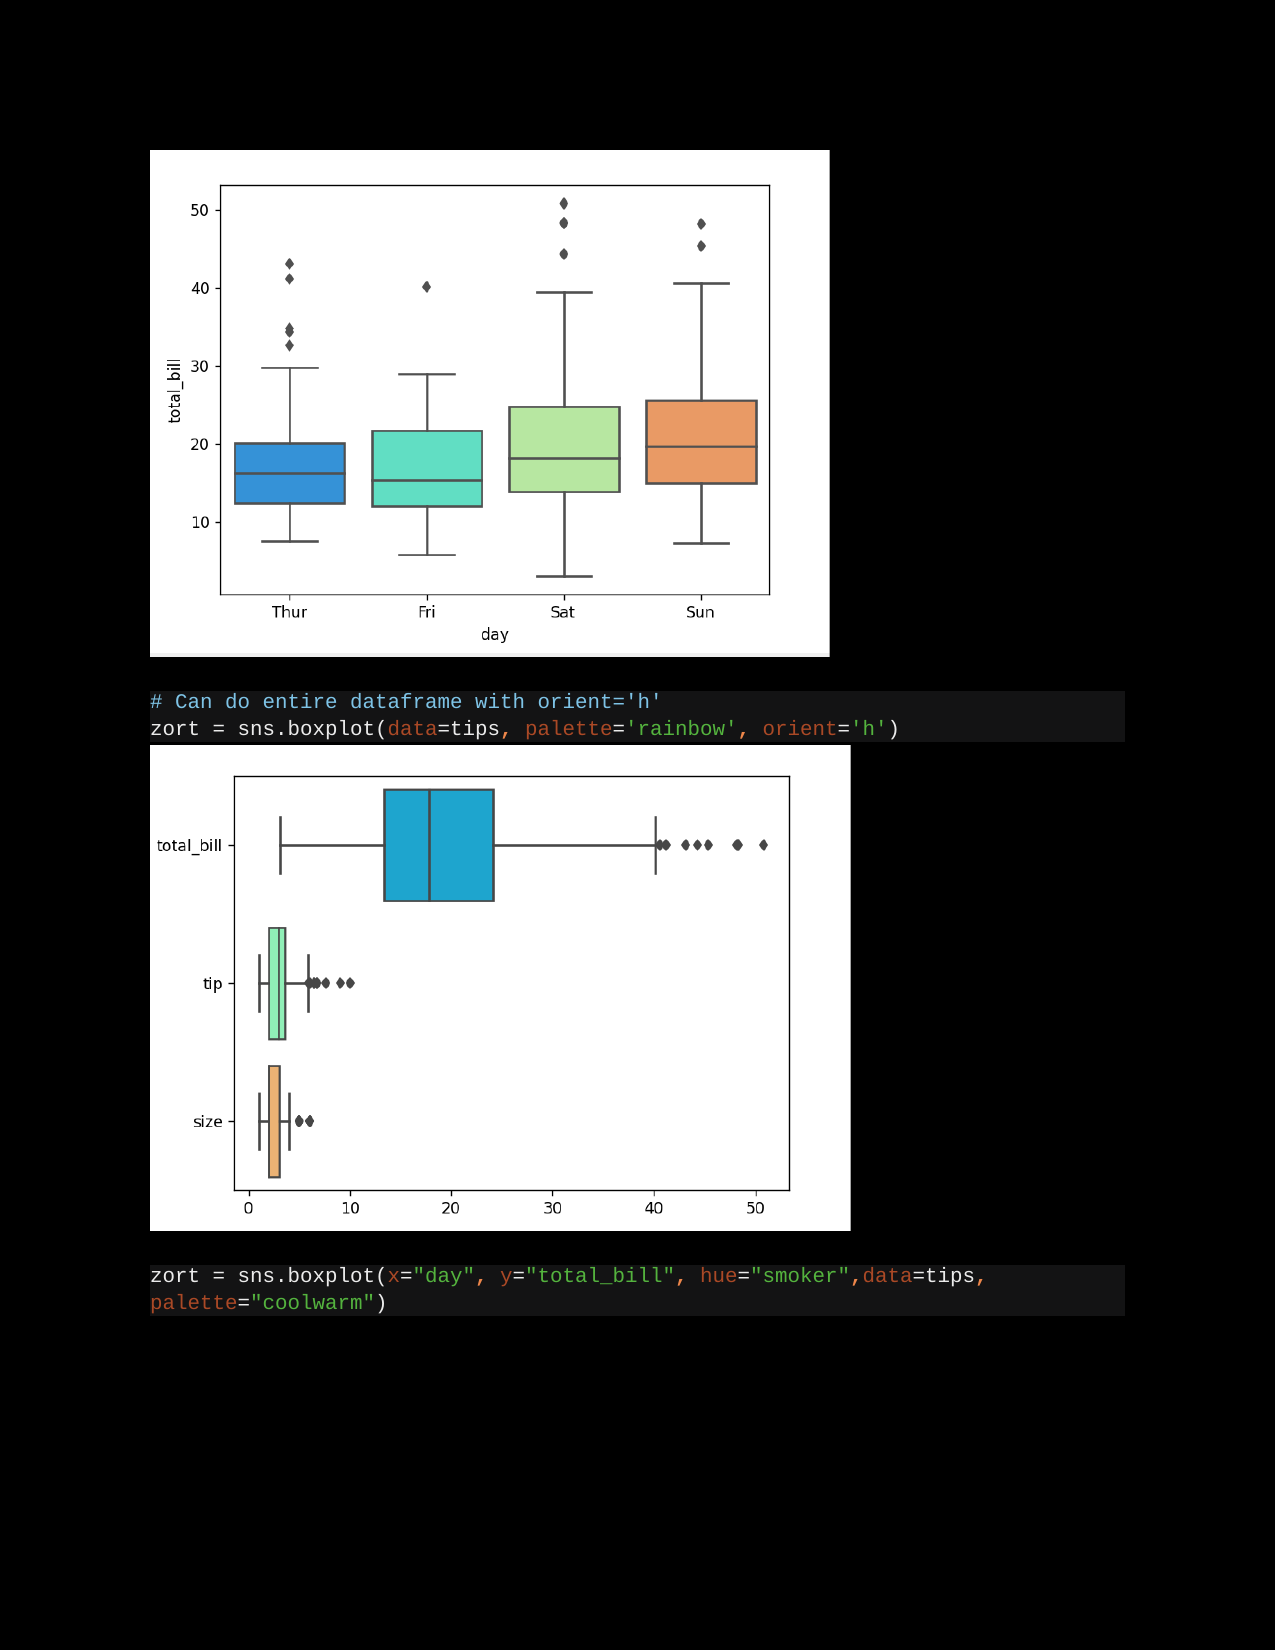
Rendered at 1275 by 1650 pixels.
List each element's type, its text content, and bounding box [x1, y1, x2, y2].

picture [150, 150, 830, 657]
picture [150, 745, 851, 1231]
text zort = sns.boxplot(x="day", y="total_bill", hue="smoker",data=tips, palette="coolwarm") [150, 1265, 1125, 1316]
text # Can do entire dataframe with orient='h' [150, 691, 1125, 715]
text zort = sns.boxplot(data=tips, palette='rainbow', orient='h') [150, 718, 1125, 742]
